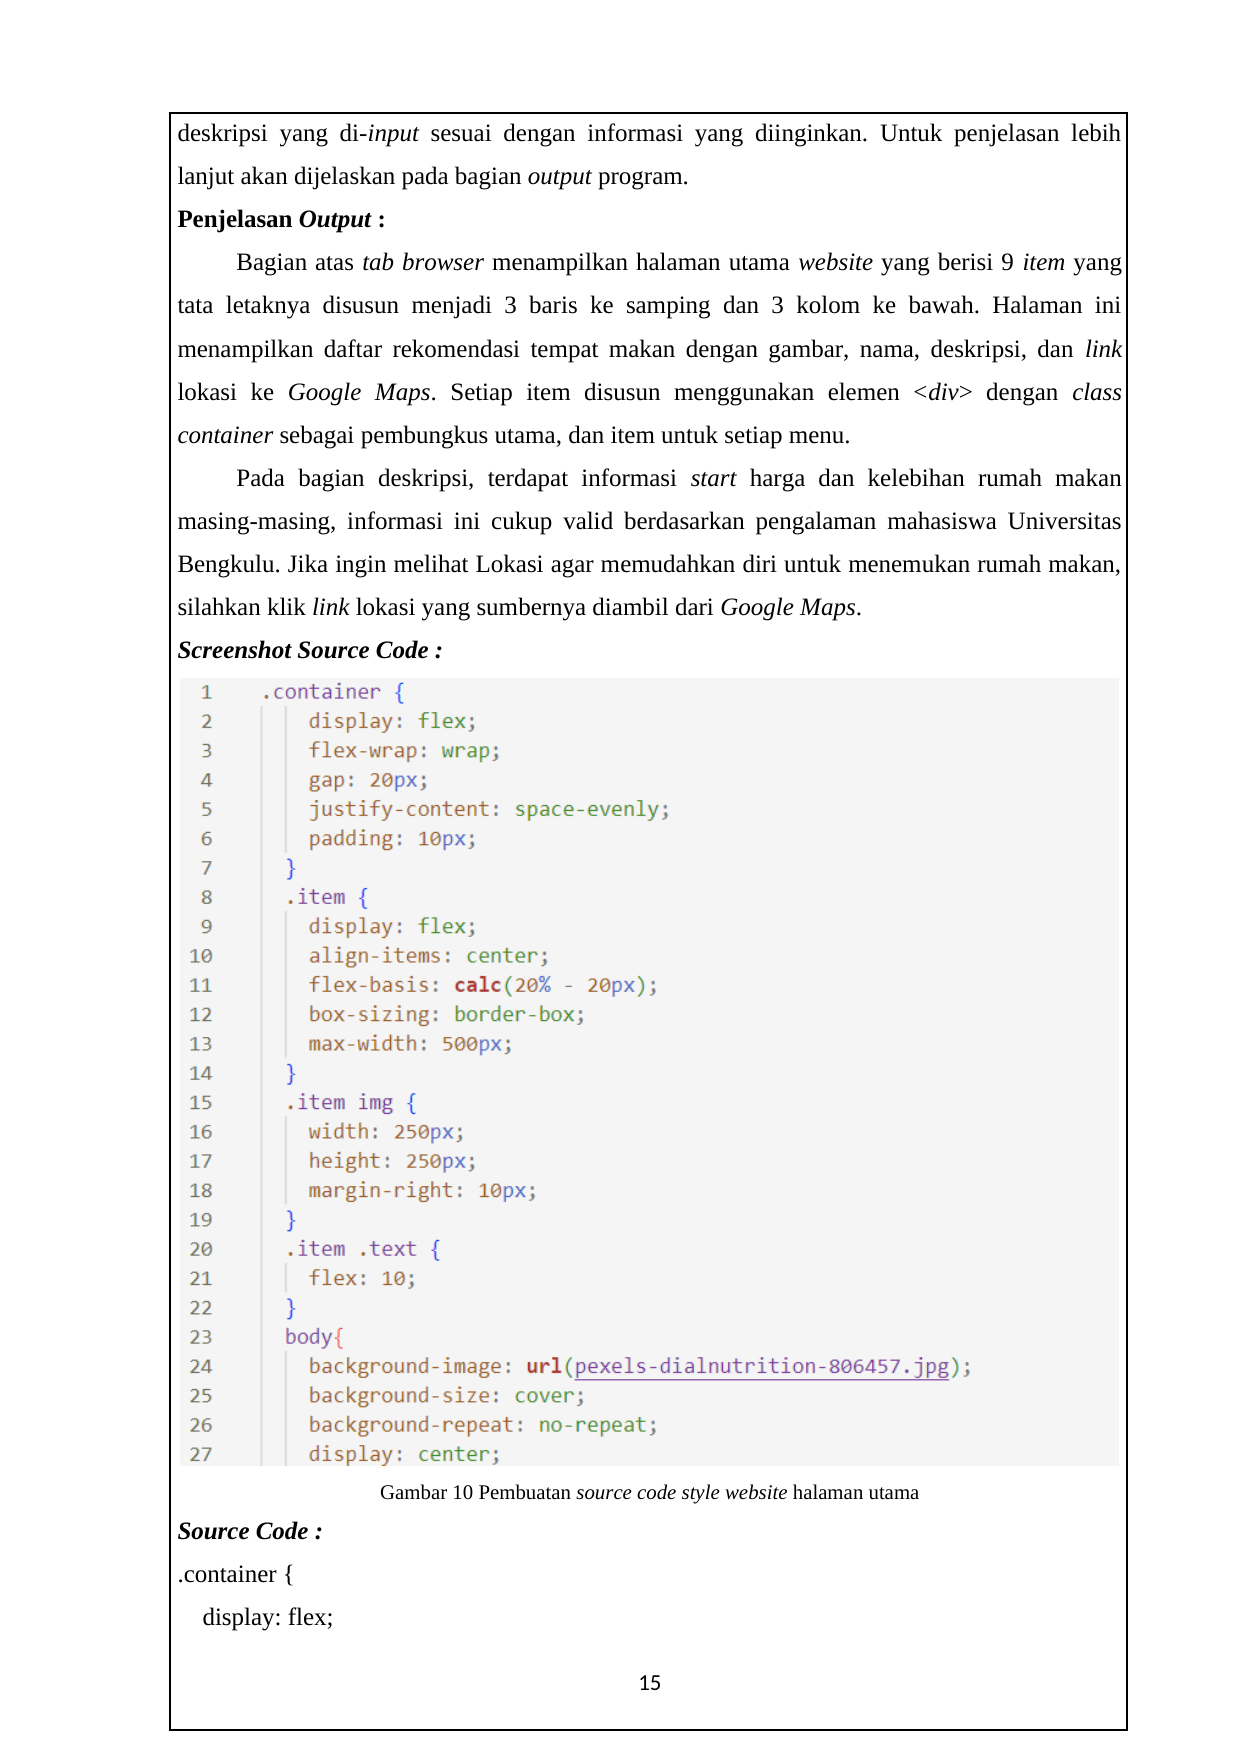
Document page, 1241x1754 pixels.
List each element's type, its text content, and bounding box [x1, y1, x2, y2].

list Bagian atas tab browser menampilkan halaman utama website yang berisi 9 item yang tata letaknya disusun menjadi 3 baris ke samping dan 3 kolom ke bawah. Halaman ini menampilkan daftar rekomendasi tempat makan dengan gambar, nama, deskripsi, dan link lokasi ke Google Maps. Setiap item disusun menggunakan elemen <div> dengan class container sebagai pembungkus utama, dan item untuk setiap menu. [177, 247, 1122, 449]
list Pada bagian deskripsi, terdapat informasi start harga dan kelebihan rumah makan masing-masing, informasi ini cukup valid berdasarkan pengalaman mahasiswa Universitas Bengkulu. Jika ingin melihat Lokasi agar memudahkan diri untuk menemukan rumah makan, silahkan klik link lokasi yang sumbernya diambil dari Google Maps. [177, 463, 1122, 621]
text Penjelasan Output : [177, 204, 1122, 233]
text .container { [177, 1559, 1122, 1588]
text Gambar 10 Pembuatan source code style website halaman utama [177, 1480, 1122, 1504]
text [177, 118, 1122, 190]
list Screenshot Source Code : [177, 636, 1122, 664]
text display: flex; [177, 1602, 1122, 1631]
text Source Code : [177, 1516, 1122, 1545]
picture [180, 678, 1120, 1466]
